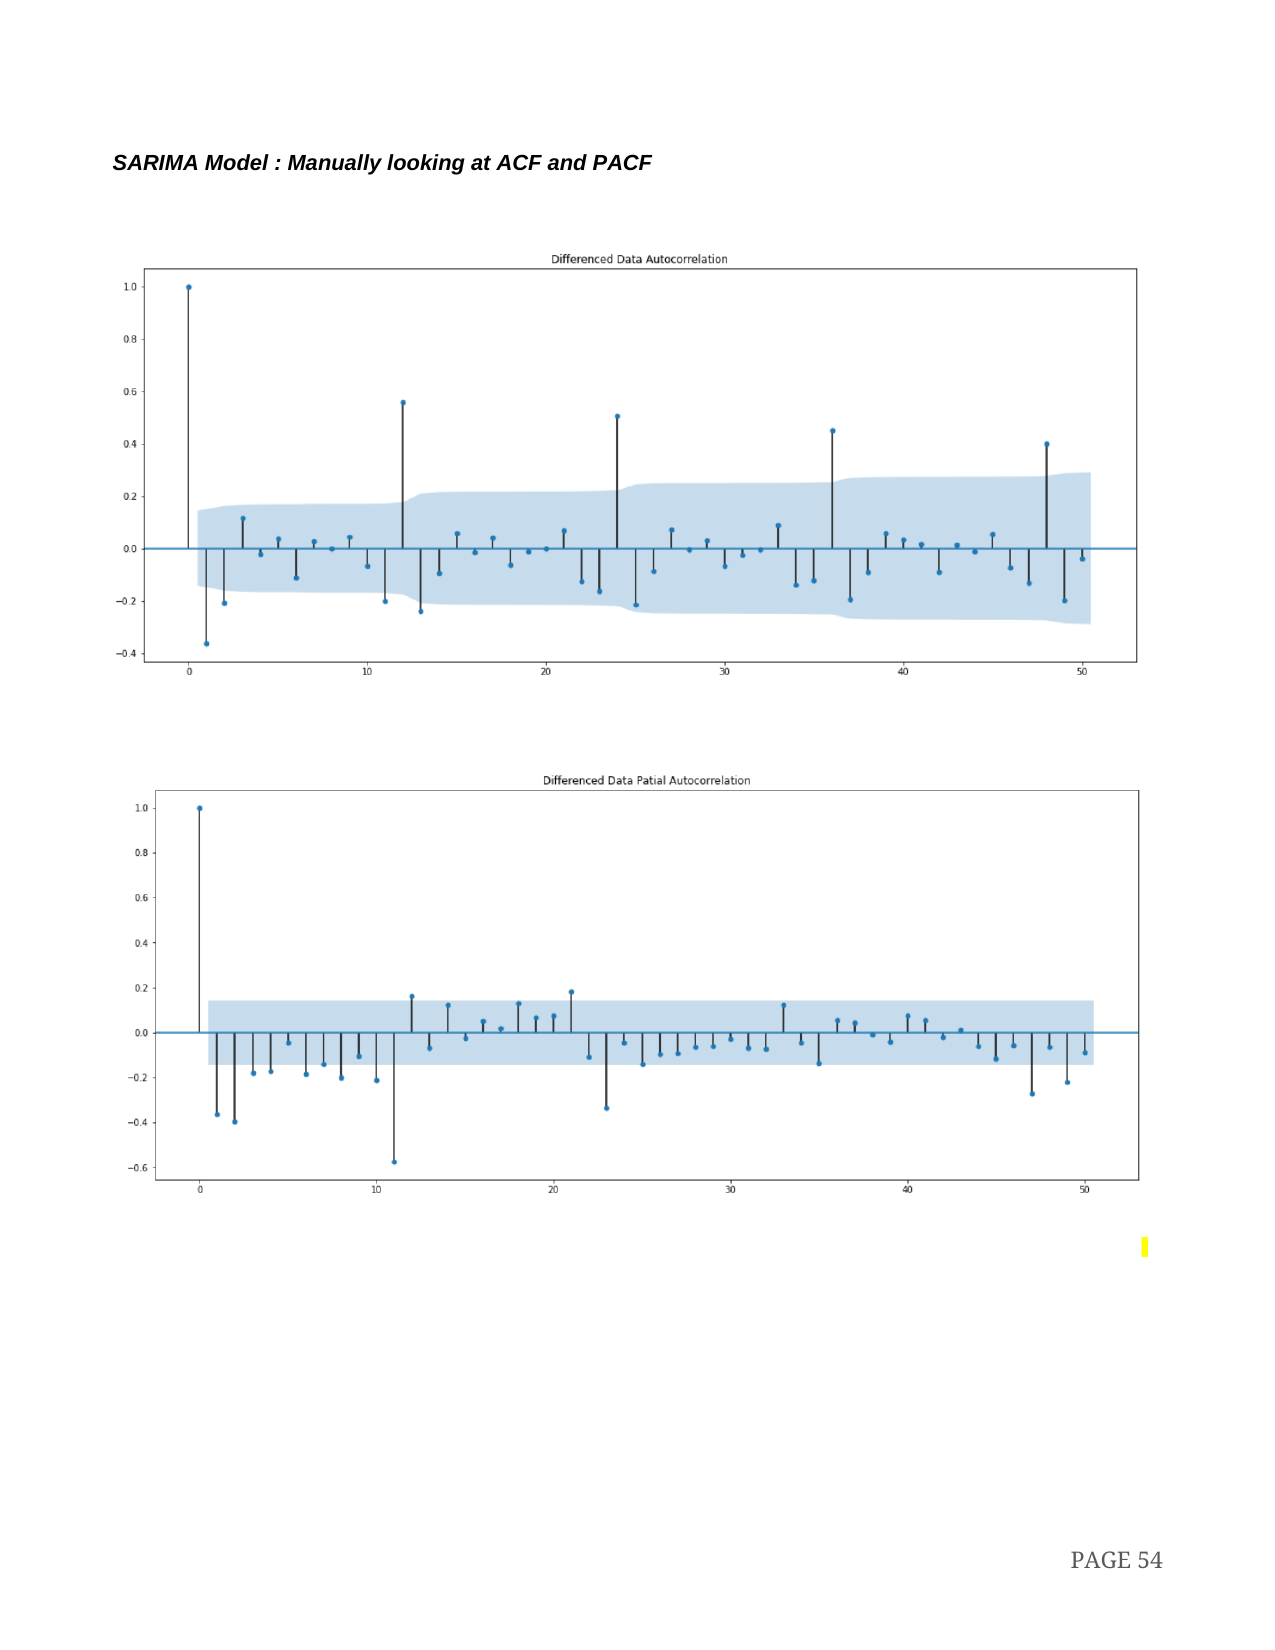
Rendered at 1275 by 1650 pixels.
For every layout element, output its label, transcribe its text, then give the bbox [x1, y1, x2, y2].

picture [112, 245, 1146, 686]
subtitle SARIMA Model : Manually looking at ACF and PACF [112, 150, 1162, 175]
picture [112, 765, 1148, 1257]
